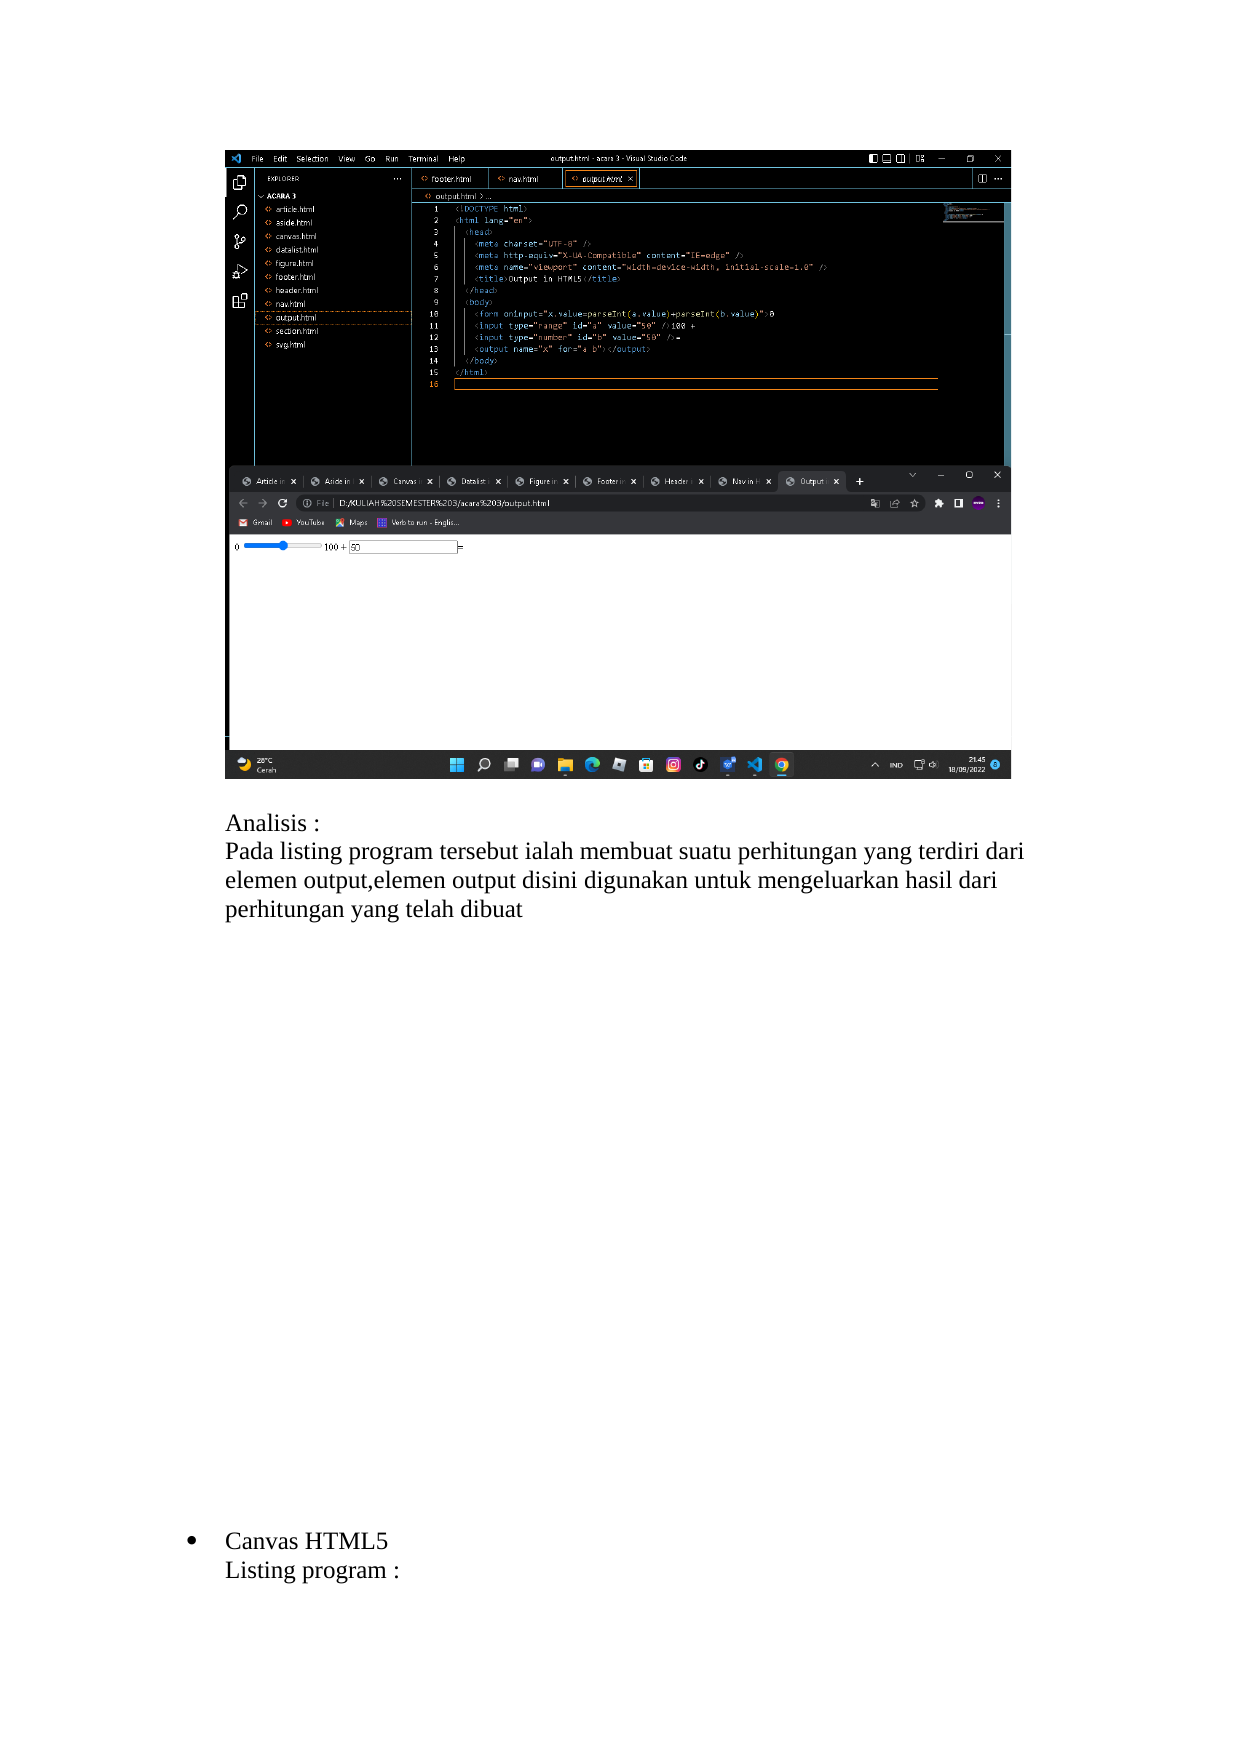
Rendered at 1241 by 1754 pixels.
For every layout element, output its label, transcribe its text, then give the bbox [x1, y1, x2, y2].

list Pada listing program tersebut ialah membuat suatu perhitungan yang terdiri dari elemen output,elemen output disini digunakan untuk mengeluarkan hasil dari perhitungan yang telah dibuat [225, 836, 1090, 923]
picture [225, 150, 1012, 779]
list Canvas HTML5 [187, 1526, 1090, 1555]
list Listing program : [225, 1555, 1090, 1584]
list Analisis : [225, 808, 1090, 836]
